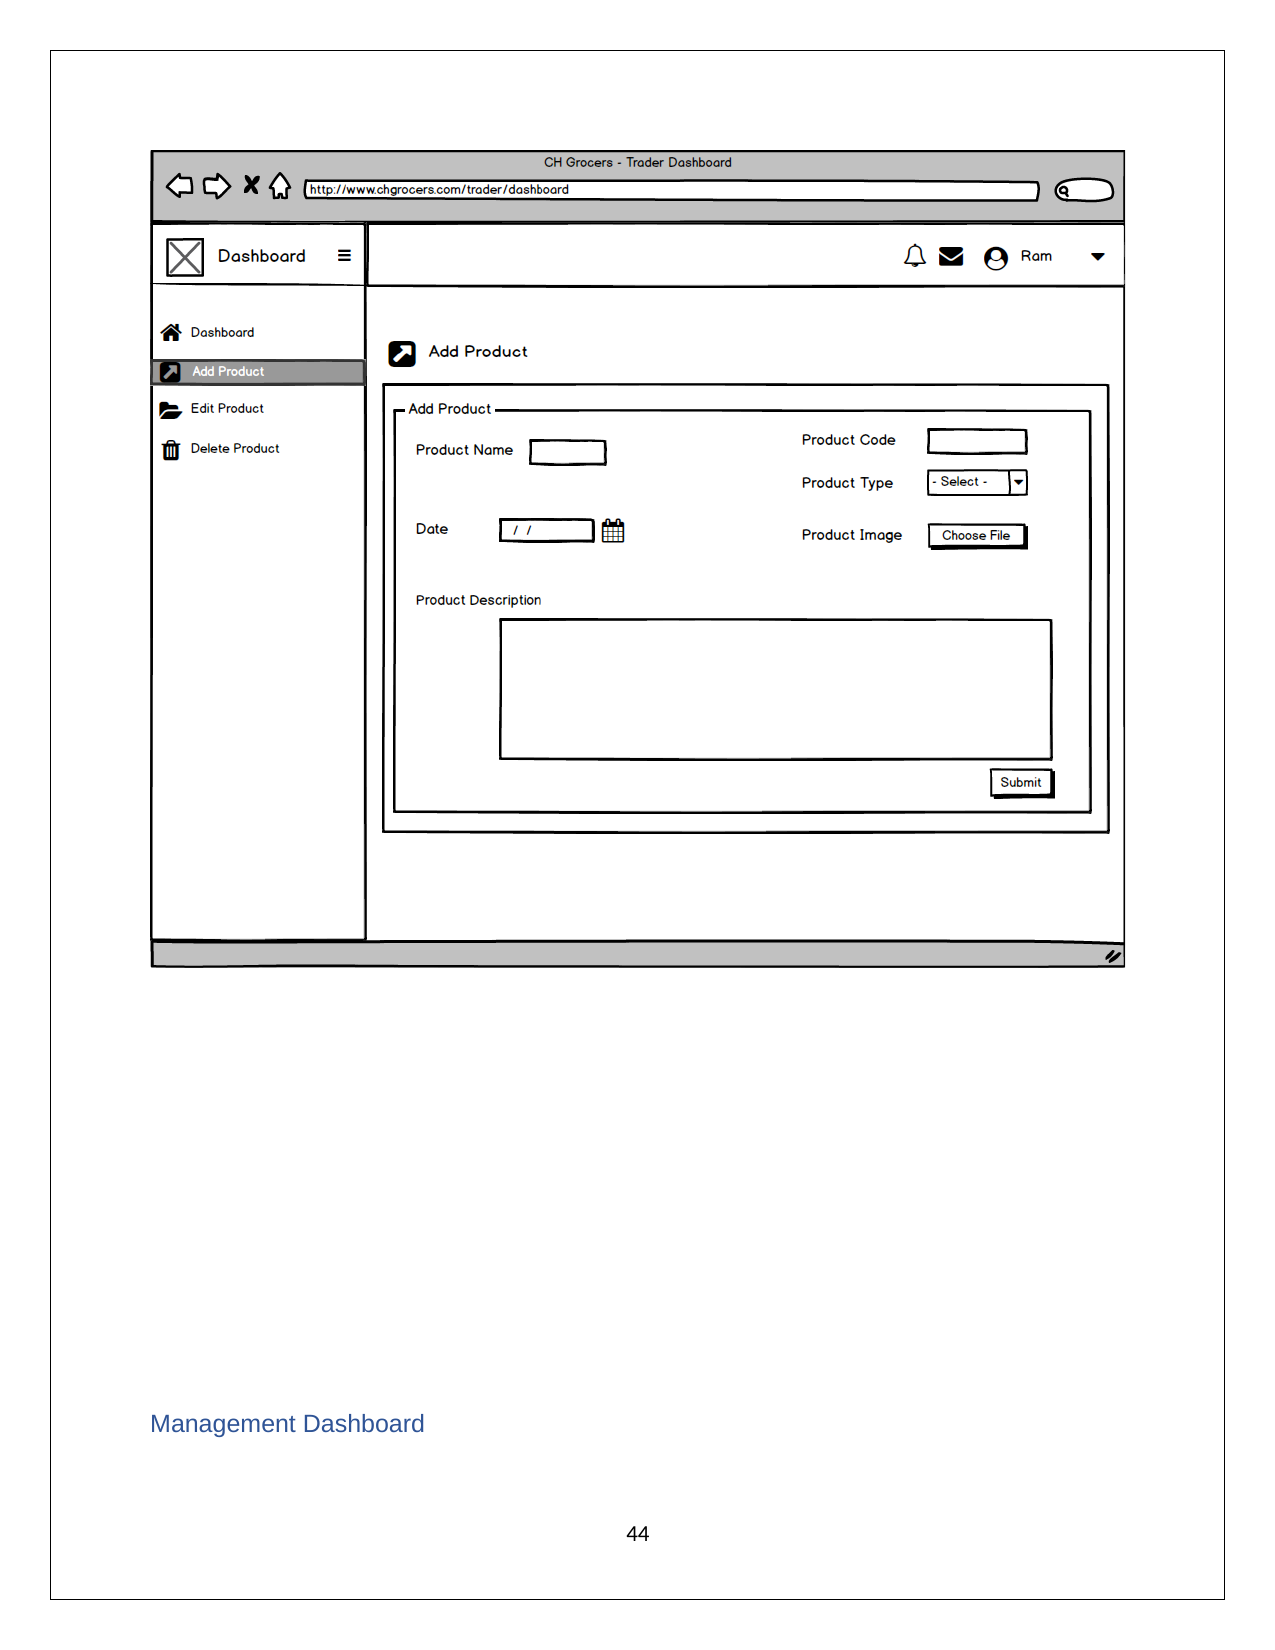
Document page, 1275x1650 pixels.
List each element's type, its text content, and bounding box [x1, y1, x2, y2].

subtitle Management Dashboard [150, 1408, 1125, 1437]
picture [150, 150, 1125, 968]
